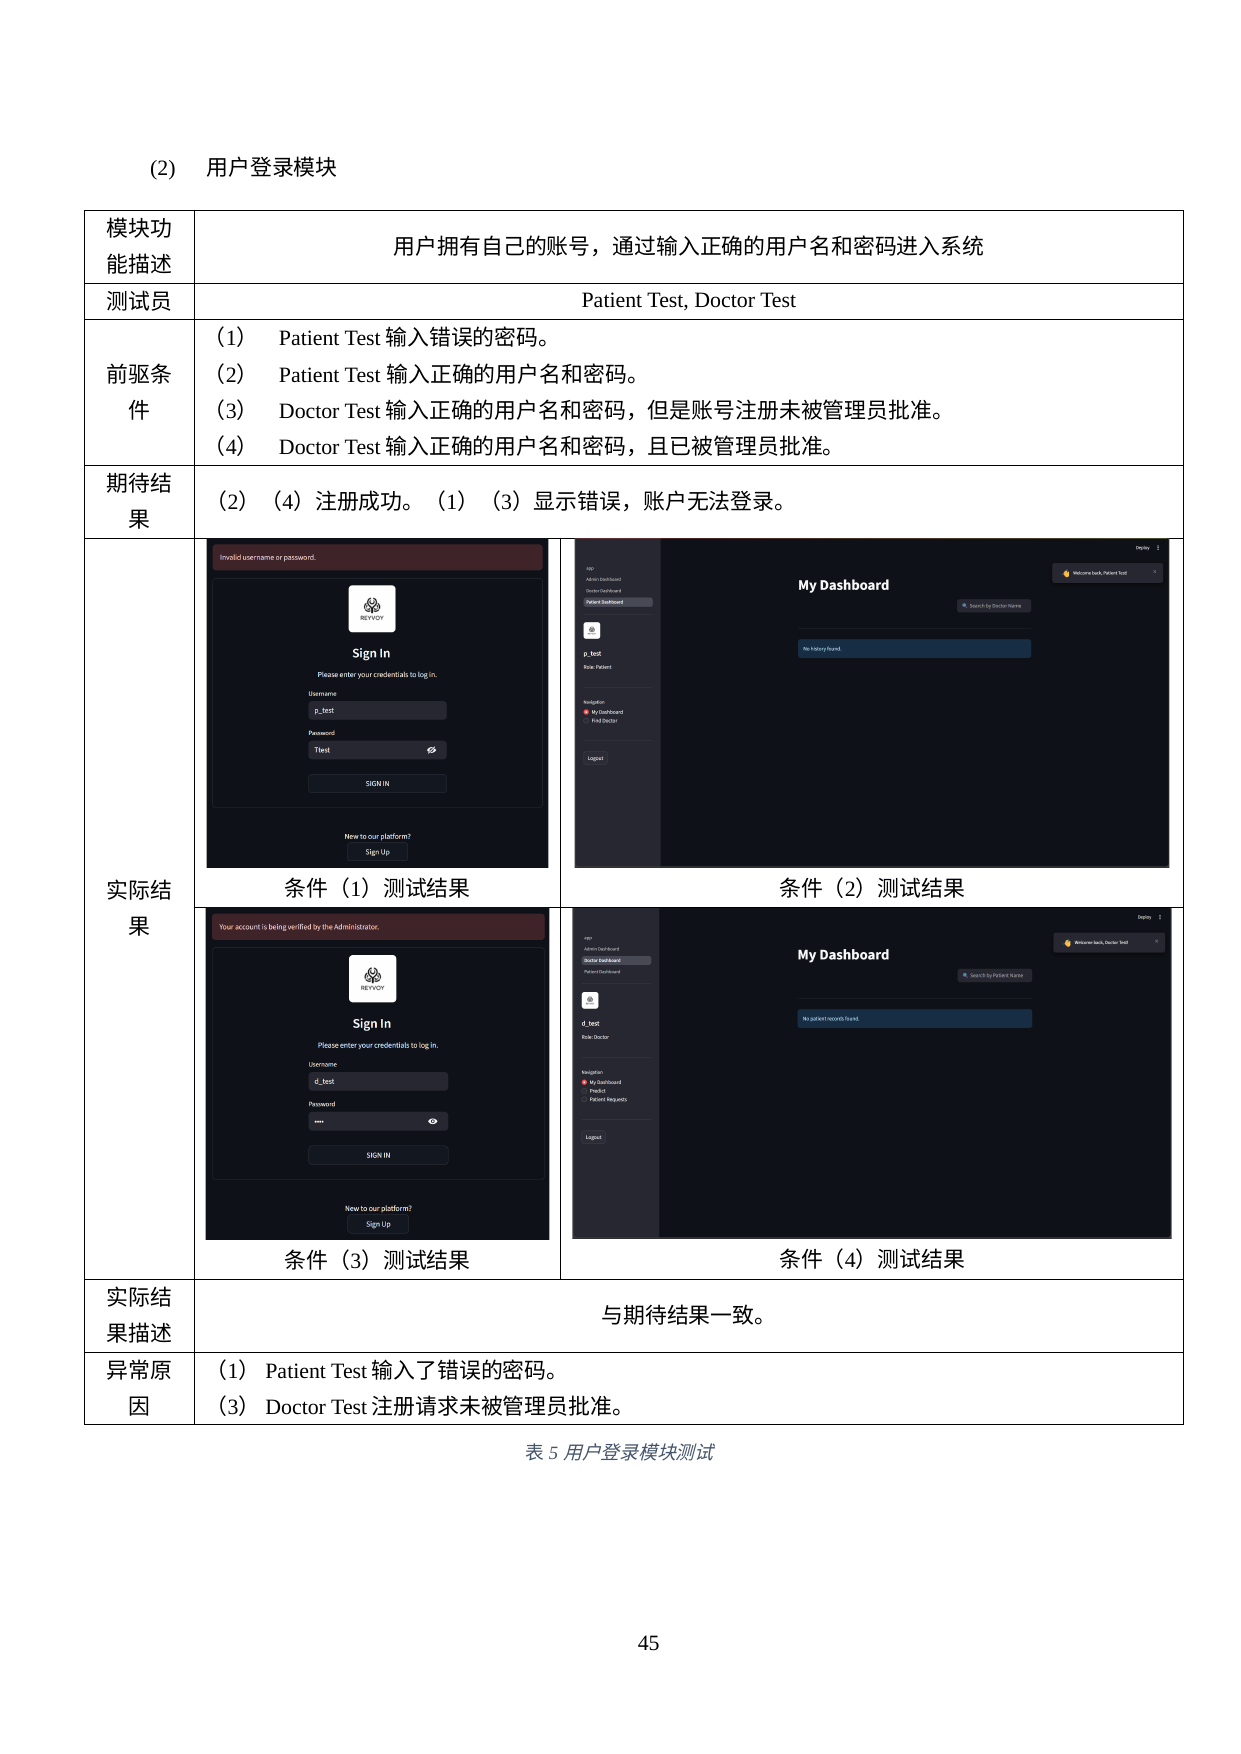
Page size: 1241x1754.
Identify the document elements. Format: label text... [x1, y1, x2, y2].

table_cell 期待结果 [85, 466, 194, 538]
text 表 5 用户登录模块测试 [150, 1438, 1090, 1465]
table_cell （2）（4）注册成功。（1）（3）显示错误，账户无法登录。 [195, 466, 1183, 538]
table_cell 与期待结果一致。 [195, 1280, 1183, 1352]
table_cell 条件（4）测试结果 [561, 908, 1183, 1279]
table_cell 前驱条件 [85, 320, 194, 465]
picture [572, 908, 1172, 1239]
table_cell （1） Patient Test输入了错误的密码。 （3） Doctor Test注册请求未被管理员批准。 [195, 1353, 1183, 1424]
table_cell 异常原因 [85, 1353, 194, 1424]
table_cell 实际结果描述 [85, 1280, 194, 1352]
table_header 模块功能描述 [85, 211, 194, 283]
list 用户登录模块 [150, 150, 1090, 182]
picture [206, 538, 549, 868]
table_cell 条件（3）测试结果 [195, 908, 560, 1279]
table_cell Patient Test, Doctor Test [195, 284, 1183, 319]
table_cell 测试员 [85, 284, 194, 319]
table_cell 条件（1）测试结果 [195, 539, 560, 907]
picture [574, 538, 1170, 868]
table_header 用户拥有自己的账号，通过输入正确的用户名和密码进入系统 [195, 211, 1183, 283]
table_cell 实际结果 [85, 539, 194, 1279]
picture [205, 907, 550, 1240]
table_cell Patient Test输入错误的密码。 Patient Test 输入正确的用户名和密码。 Doctor Test输入正确的用户名和密码，但是账号注册未被管理员批准。 Doctor Test输入正确的用户名和密码，且已被管理员批准。 [195, 320, 1183, 465]
table_cell 条件（2）测试结果 [561, 539, 1183, 907]
